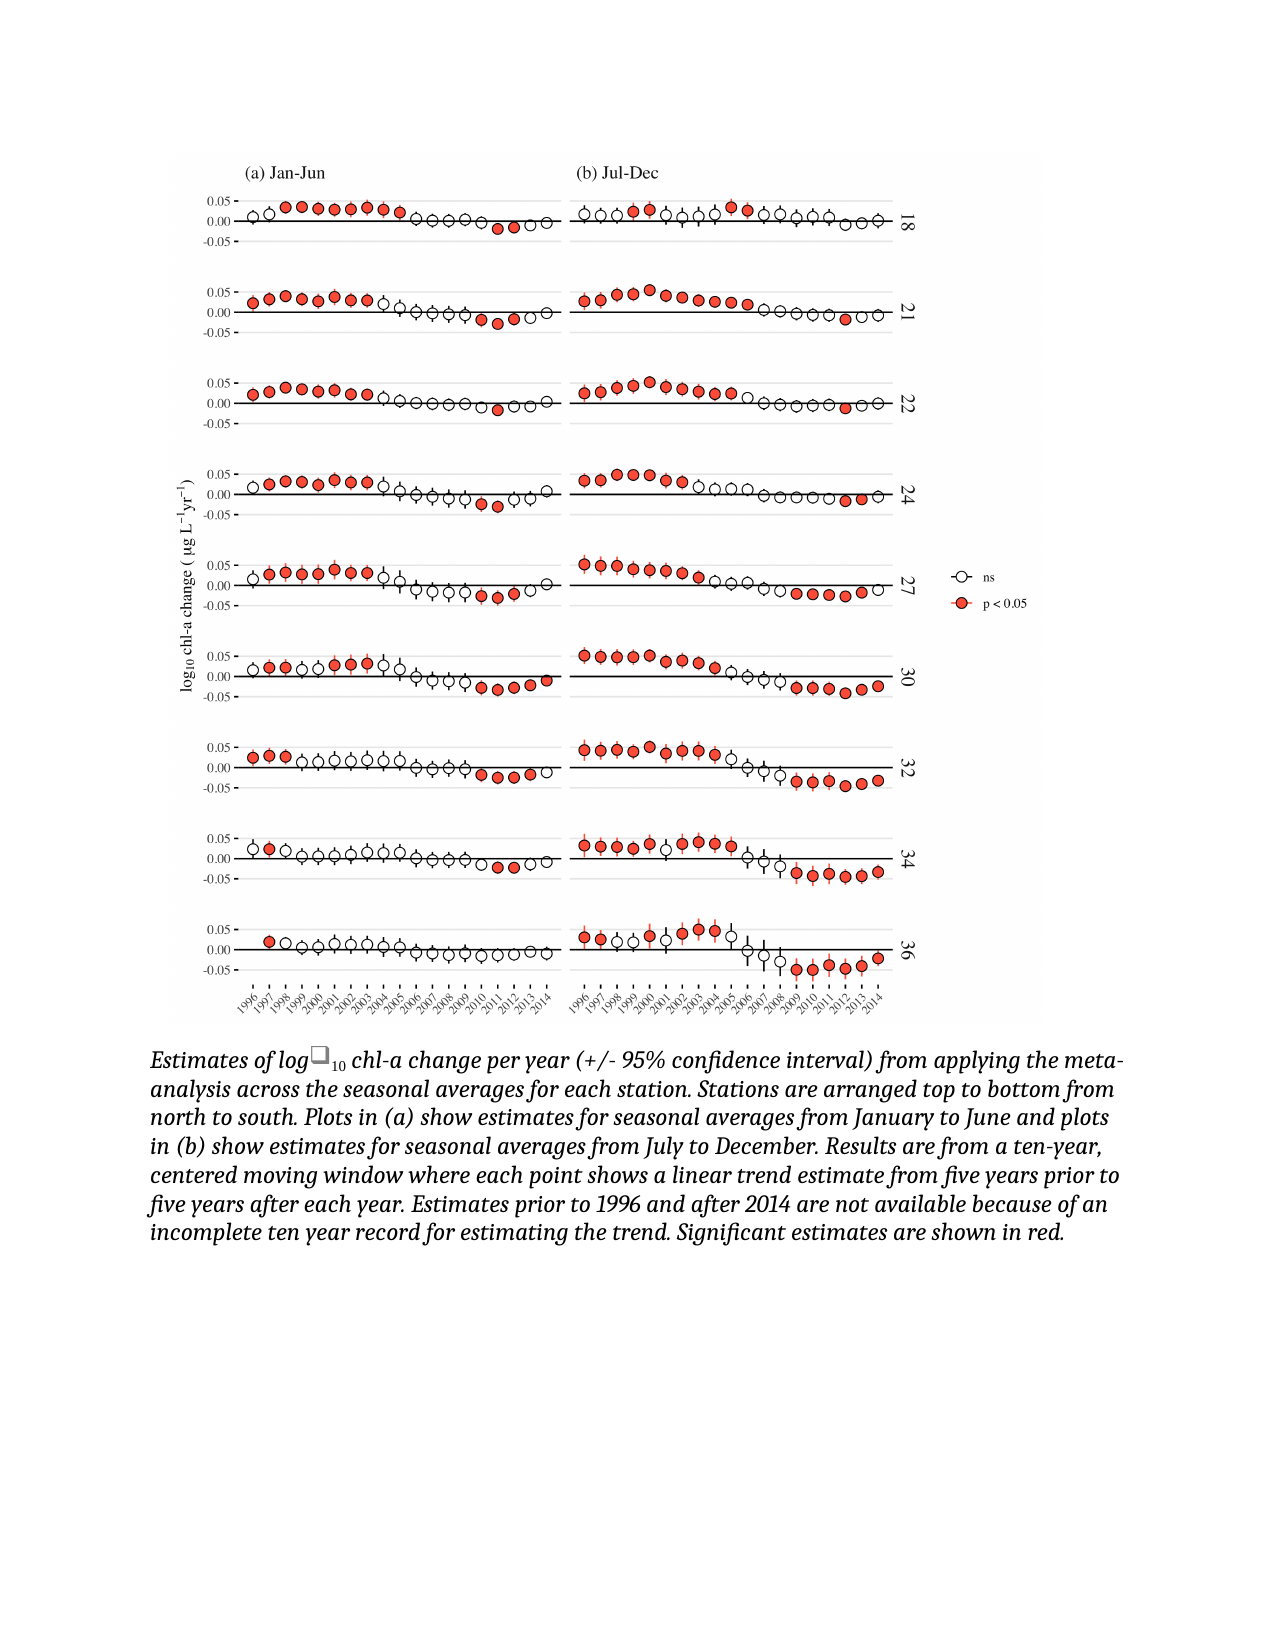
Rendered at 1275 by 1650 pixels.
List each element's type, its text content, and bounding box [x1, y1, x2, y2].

text Estimates of log chl-a change per year (+/- 95% confidence interval) from applying the meta-analysis across the seasonal averages for each station. Stations are arranged top to bottom from north to south. Plots in (a) show estimates for seasonal averages from January to June and plots in (b) show estimates for seasonal averages from July to December. Results are from a ten-year, centered moving window where each point shows a linear trend estimate from five years prior to five years after each year. Estimates prior to 1996 and after 2014 are not available because of an incomplete ten year record for estimating the trend. Significant estimates are shown in red. [150, 1046, 1125, 1247]
picture [168, 150, 1044, 1025]
